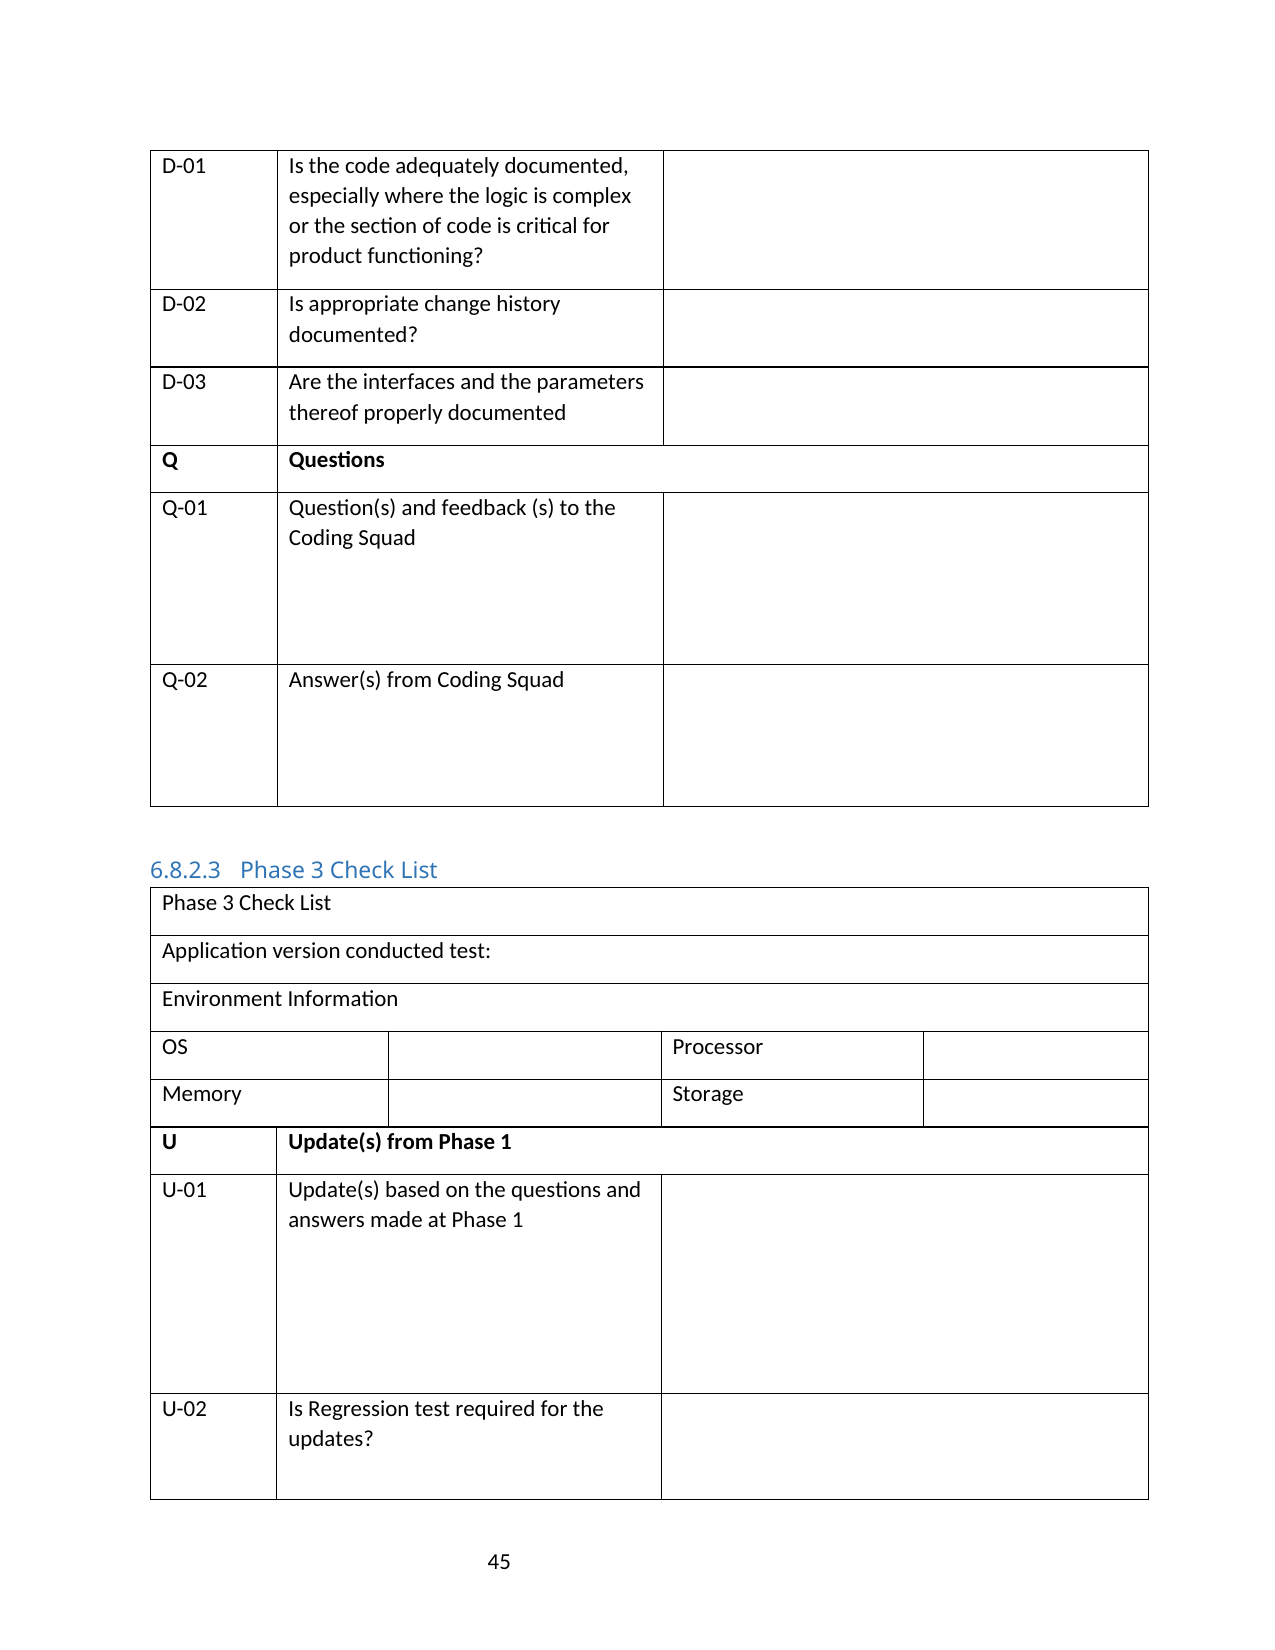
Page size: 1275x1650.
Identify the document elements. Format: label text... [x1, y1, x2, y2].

table_cell [664, 665, 1148, 806]
table_cell Processor [662, 1032, 923, 1078]
table_cell Environment Information [151, 984, 1148, 1031]
table_cell Application version conducted test: [151, 936, 1148, 983]
table_cell [664, 368, 1148, 444]
table_cell D-01 [151, 151, 277, 288]
table_cell Answer(s) from Coding Squad [278, 665, 663, 806]
table_cell [924, 1032, 1148, 1078]
table_cell Question(s) and feedback (s) to the Coding Squad [278, 493, 663, 664]
table_cell [664, 290, 1148, 366]
table_cell Storage [662, 1080, 923, 1126]
table_cell [924, 1080, 1148, 1126]
table_cell Q-02 [151, 665, 277, 806]
table_cell Are the interfaces and the parameters thereof properly documented [278, 368, 663, 444]
table_cell Memory [151, 1080, 388, 1126]
table_cell U [151, 1128, 276, 1174]
subtitle Phase 3 Check List [150, 853, 1125, 885]
table_cell Questions [278, 446, 1148, 492]
table_cell Q-01 [151, 493, 277, 664]
table_cell Is the code adequately documented, especially where the logic is complex or the section of code is critical for product functioning? [278, 151, 663, 288]
table_cell Q [151, 446, 277, 492]
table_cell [277, 1394, 661, 1499]
table_cell D-03 [151, 368, 277, 444]
table_cell Is appropriate change history documented? [278, 290, 663, 366]
table_cell [389, 1080, 661, 1126]
table_cell [664, 493, 1148, 664]
table_cell Update(s) based on the questions and answers made at Phase 1 [277, 1175, 661, 1393]
table_cell OS [151, 1032, 388, 1078]
table_cell U-02 [151, 1394, 276, 1499]
table_cell U-01 [151, 1175, 276, 1393]
table_cell [664, 151, 1148, 288]
table_header Phase 3 Check List [151, 888, 1148, 935]
table_cell Update(s) from Phase 1 [277, 1128, 1148, 1174]
table_cell D-02 [151, 290, 277, 366]
table_cell [662, 1394, 1148, 1499]
table_cell [662, 1175, 1148, 1393]
table_cell [389, 1032, 661, 1078]
